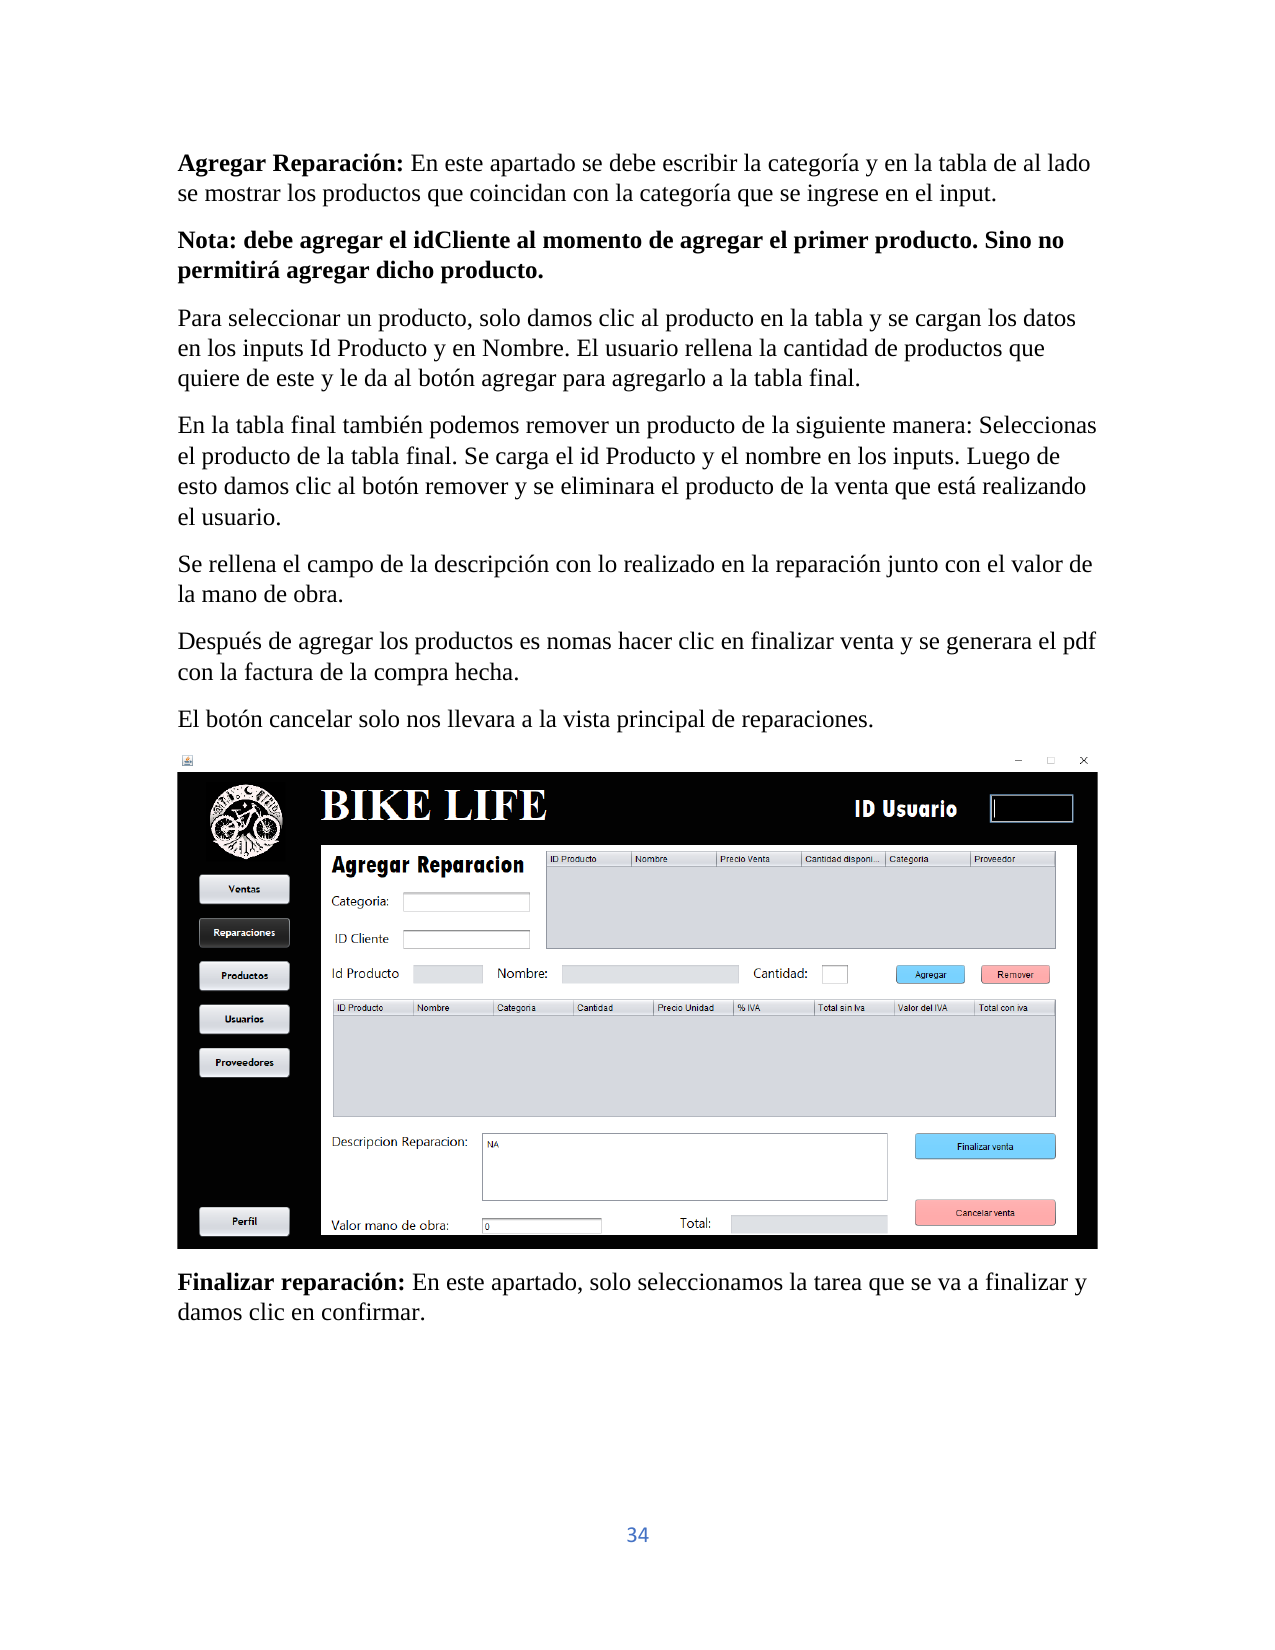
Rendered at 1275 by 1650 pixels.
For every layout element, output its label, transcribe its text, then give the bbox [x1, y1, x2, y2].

text El botón cancelar solo nos llevara a la vista principal de reparaciones. [177, 704, 1098, 733]
text Finalizar reparación: En este apartado, solo seleccionamos la tarea que se va a finalizar y damos clic en confirmar. [177, 1267, 1098, 1326]
text Agregar Reparación: En este apartado se debe escribir la categoría y en la tabla de al lado se mostrar los productos que coincidan con la categoría que se ingrese en el input. [177, 148, 1098, 207]
text En la tabla final también podemos remover un producto de la siguiente manera: Seleccionas el producto de la tabla final. Se carga el id Producto y el nombre en los inputs. Luego de esto damos clic al botón remover y se eliminara el producto de la venta que está realizando el usuario. [177, 411, 1098, 531]
picture [177, 751, 1098, 1249]
text Después de agregar los productos es nomas hacer clic en finalizar venta y se generara el pdf con la factura de la compra hecha. [177, 626, 1098, 686]
text Para seleccionar un producto, solo damos clic al producto en la tabla y se cargan los datos en los inputs Id Producto y en Nombre. El usuario rellena la cantidad de productos que quiere de este y le da al botón agregar para agregarlo a la tabla final. [177, 303, 1098, 392]
text Se rellena el campo de la descripción con lo realizado en la reparación junto con el valor de la mano de obra. [177, 549, 1098, 608]
text Nota: debe agregar el idCliente al momento de agregar el primer producto. Sino no permitirá agregar dicho producto. [177, 225, 1098, 284]
